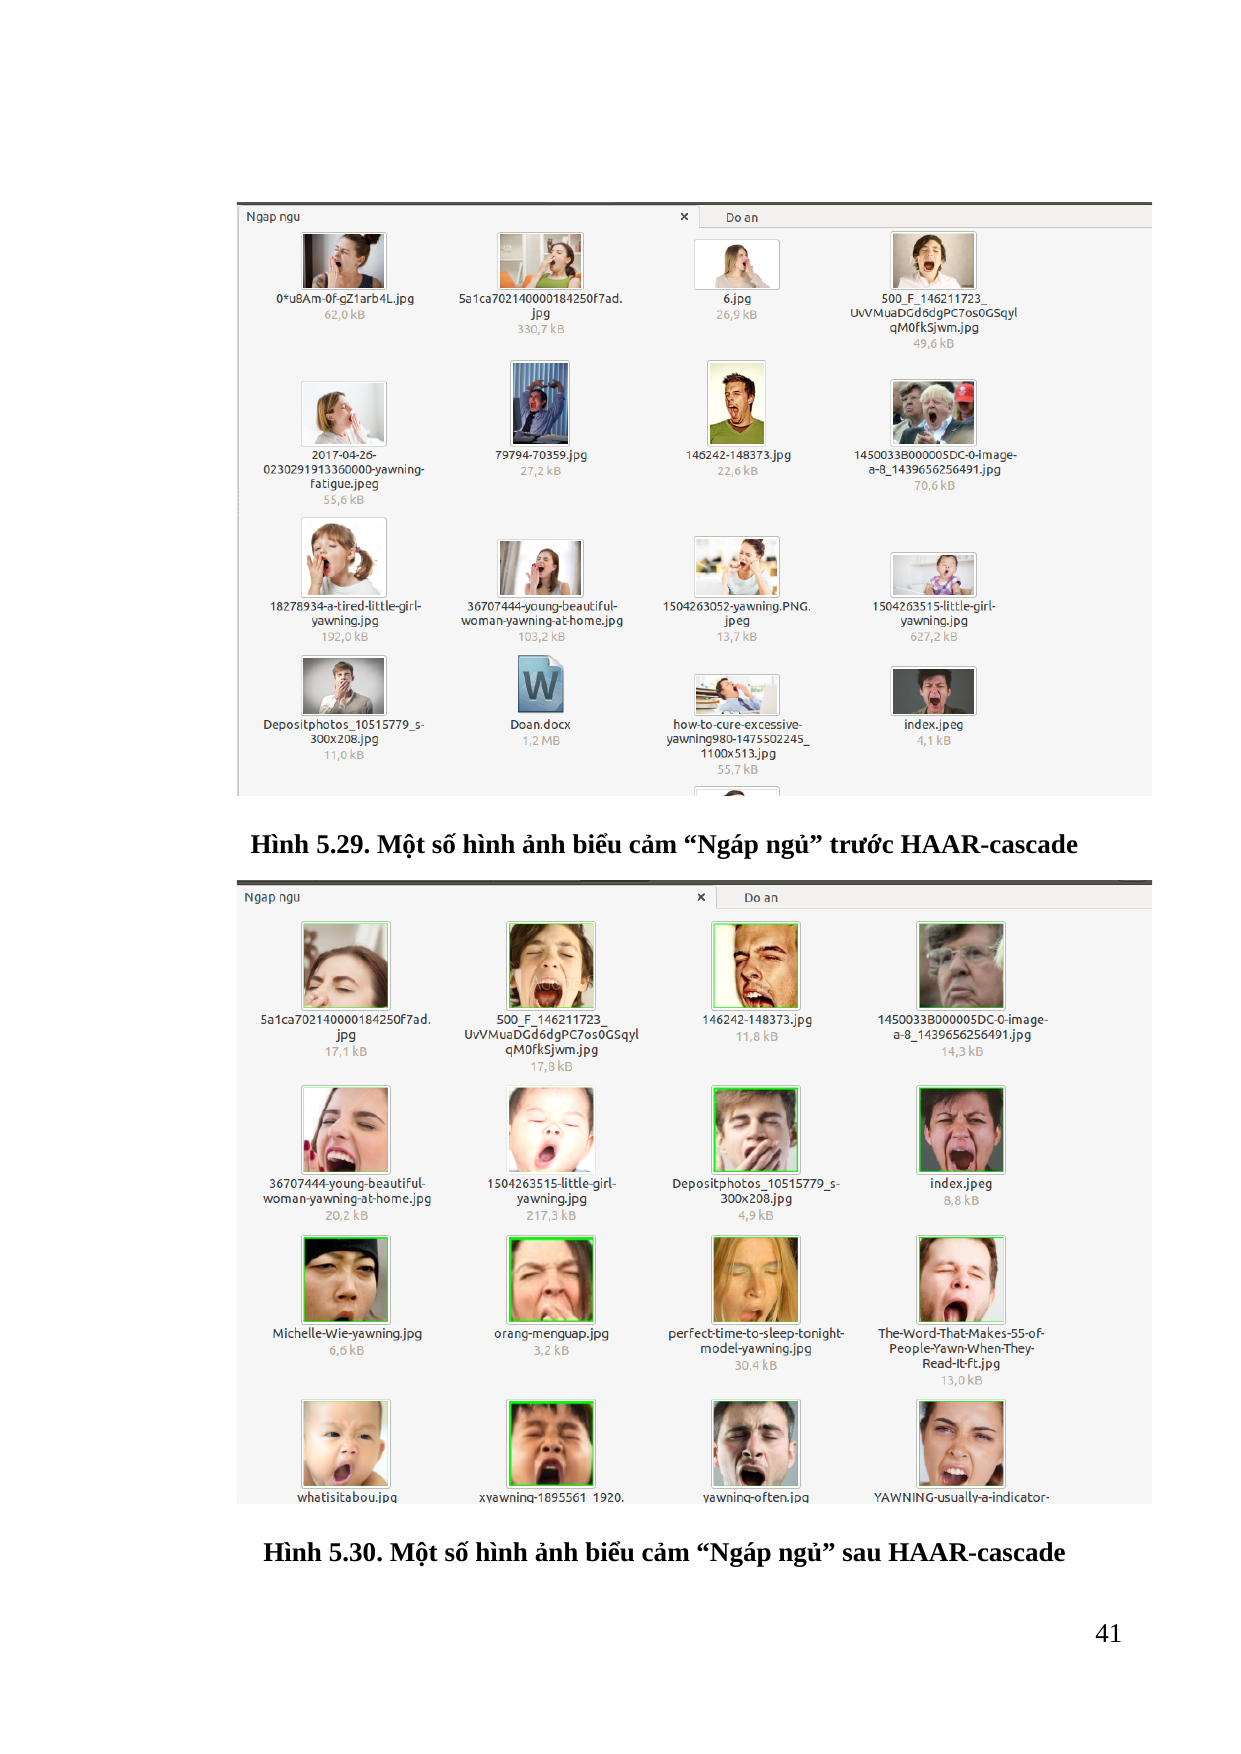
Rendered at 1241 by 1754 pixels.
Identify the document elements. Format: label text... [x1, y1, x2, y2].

picture [236, 880, 1153, 1504]
picture [236, 202, 1153, 796]
